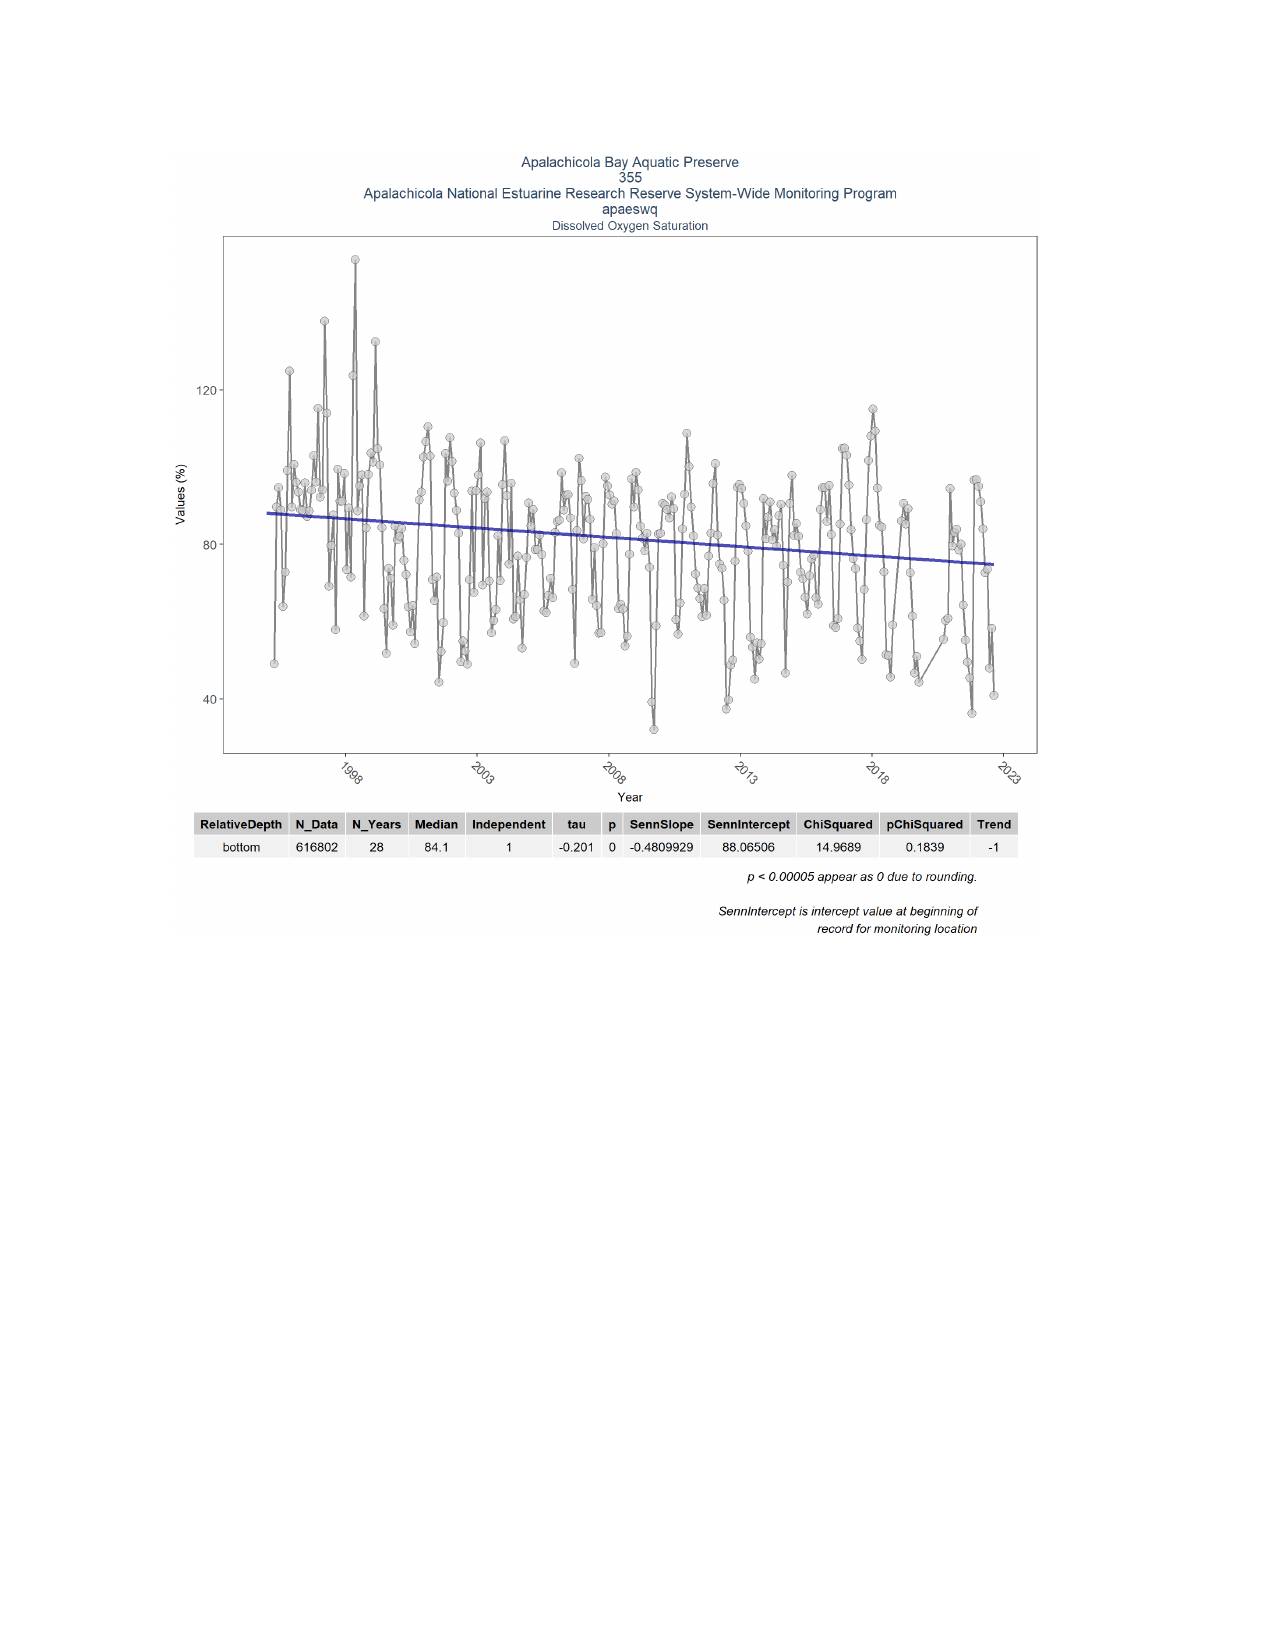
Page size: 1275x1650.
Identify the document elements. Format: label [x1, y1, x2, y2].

picture [168, 150, 1044, 938]
